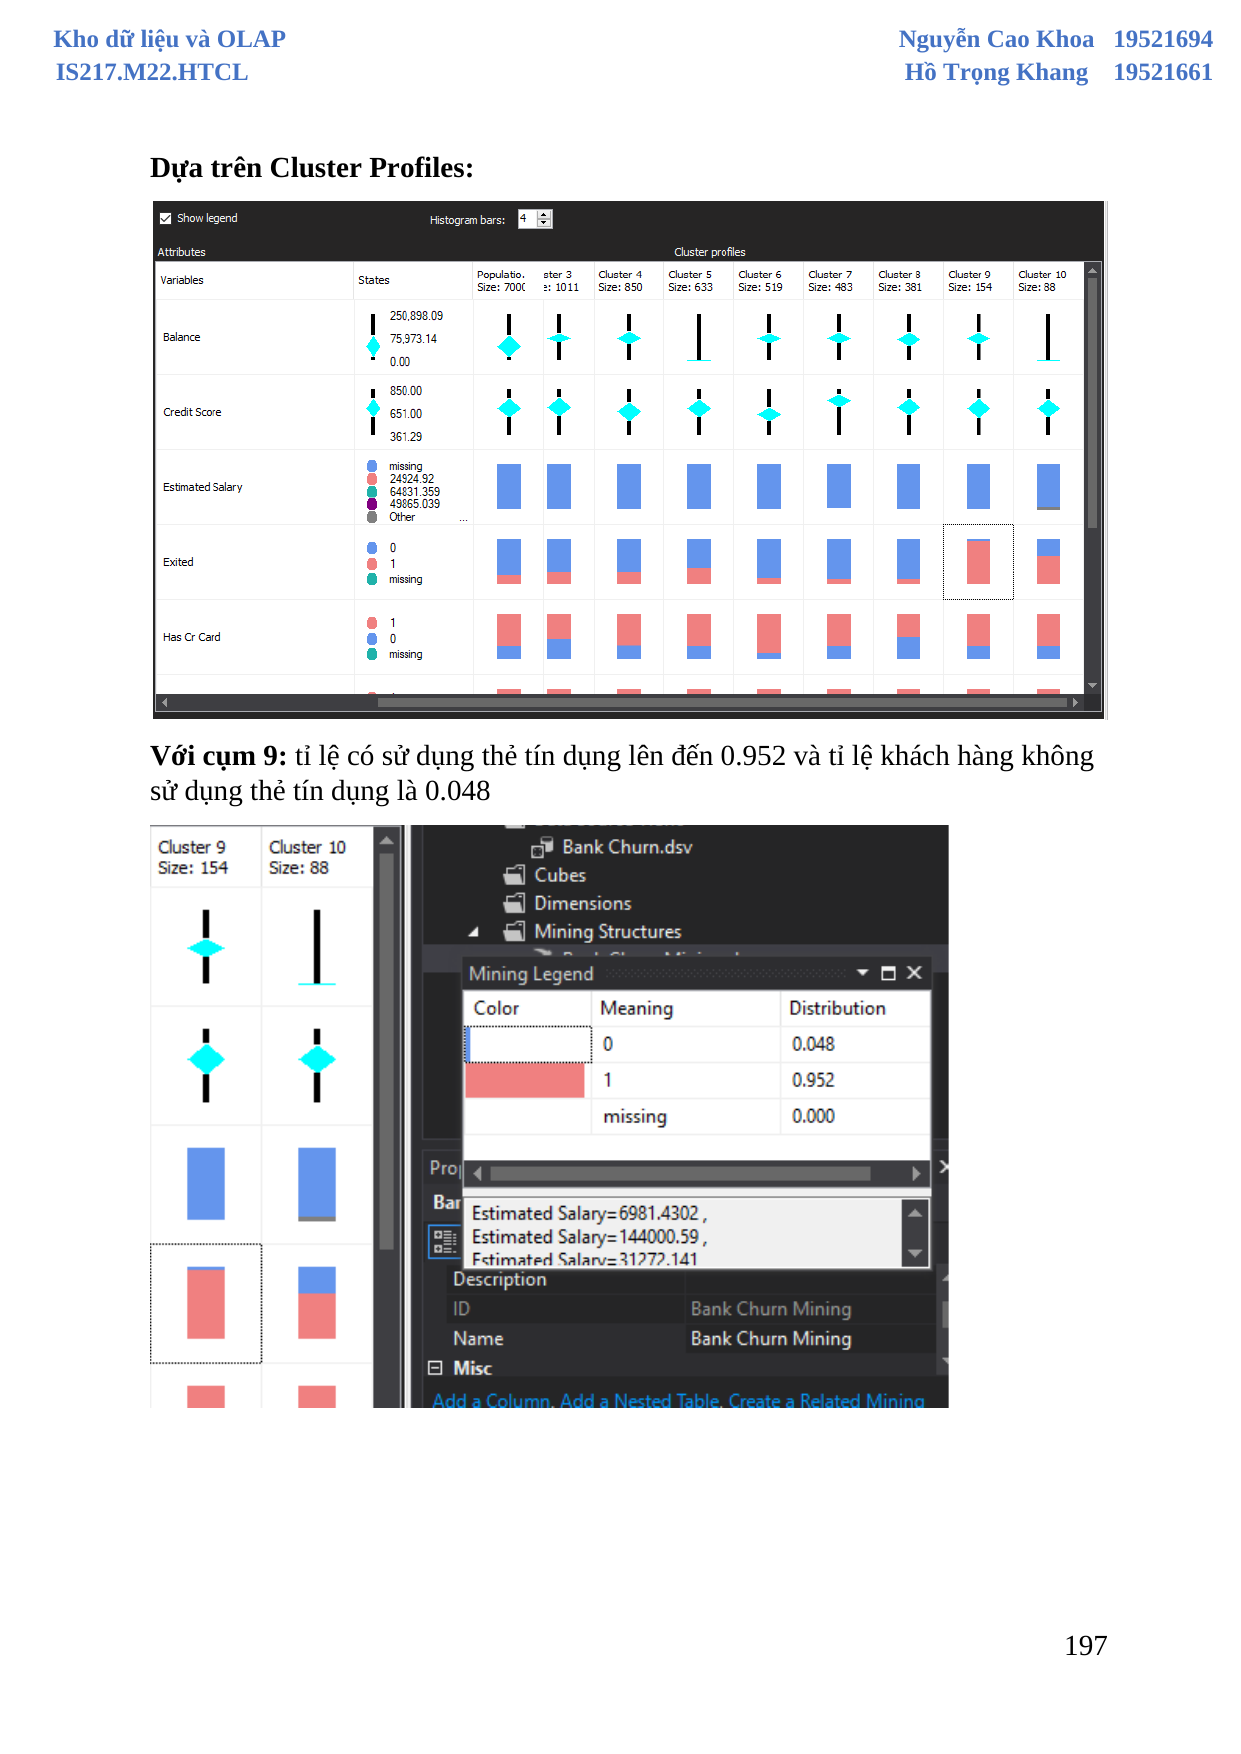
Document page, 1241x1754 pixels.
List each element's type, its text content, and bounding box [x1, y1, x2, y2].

picture [150, 825, 949, 1408]
text Với cụm 9: tỉ lệ có sử dụng thẻ tín dụng lên đến 0.952 và tỉ lệ khách hàng không sử dụng thẻ tín dụng là 0.048 [150, 738, 1107, 807]
picture [150, 201, 1108, 720]
text Dựa trên Cluster Profiles: [150, 150, 1107, 183]
